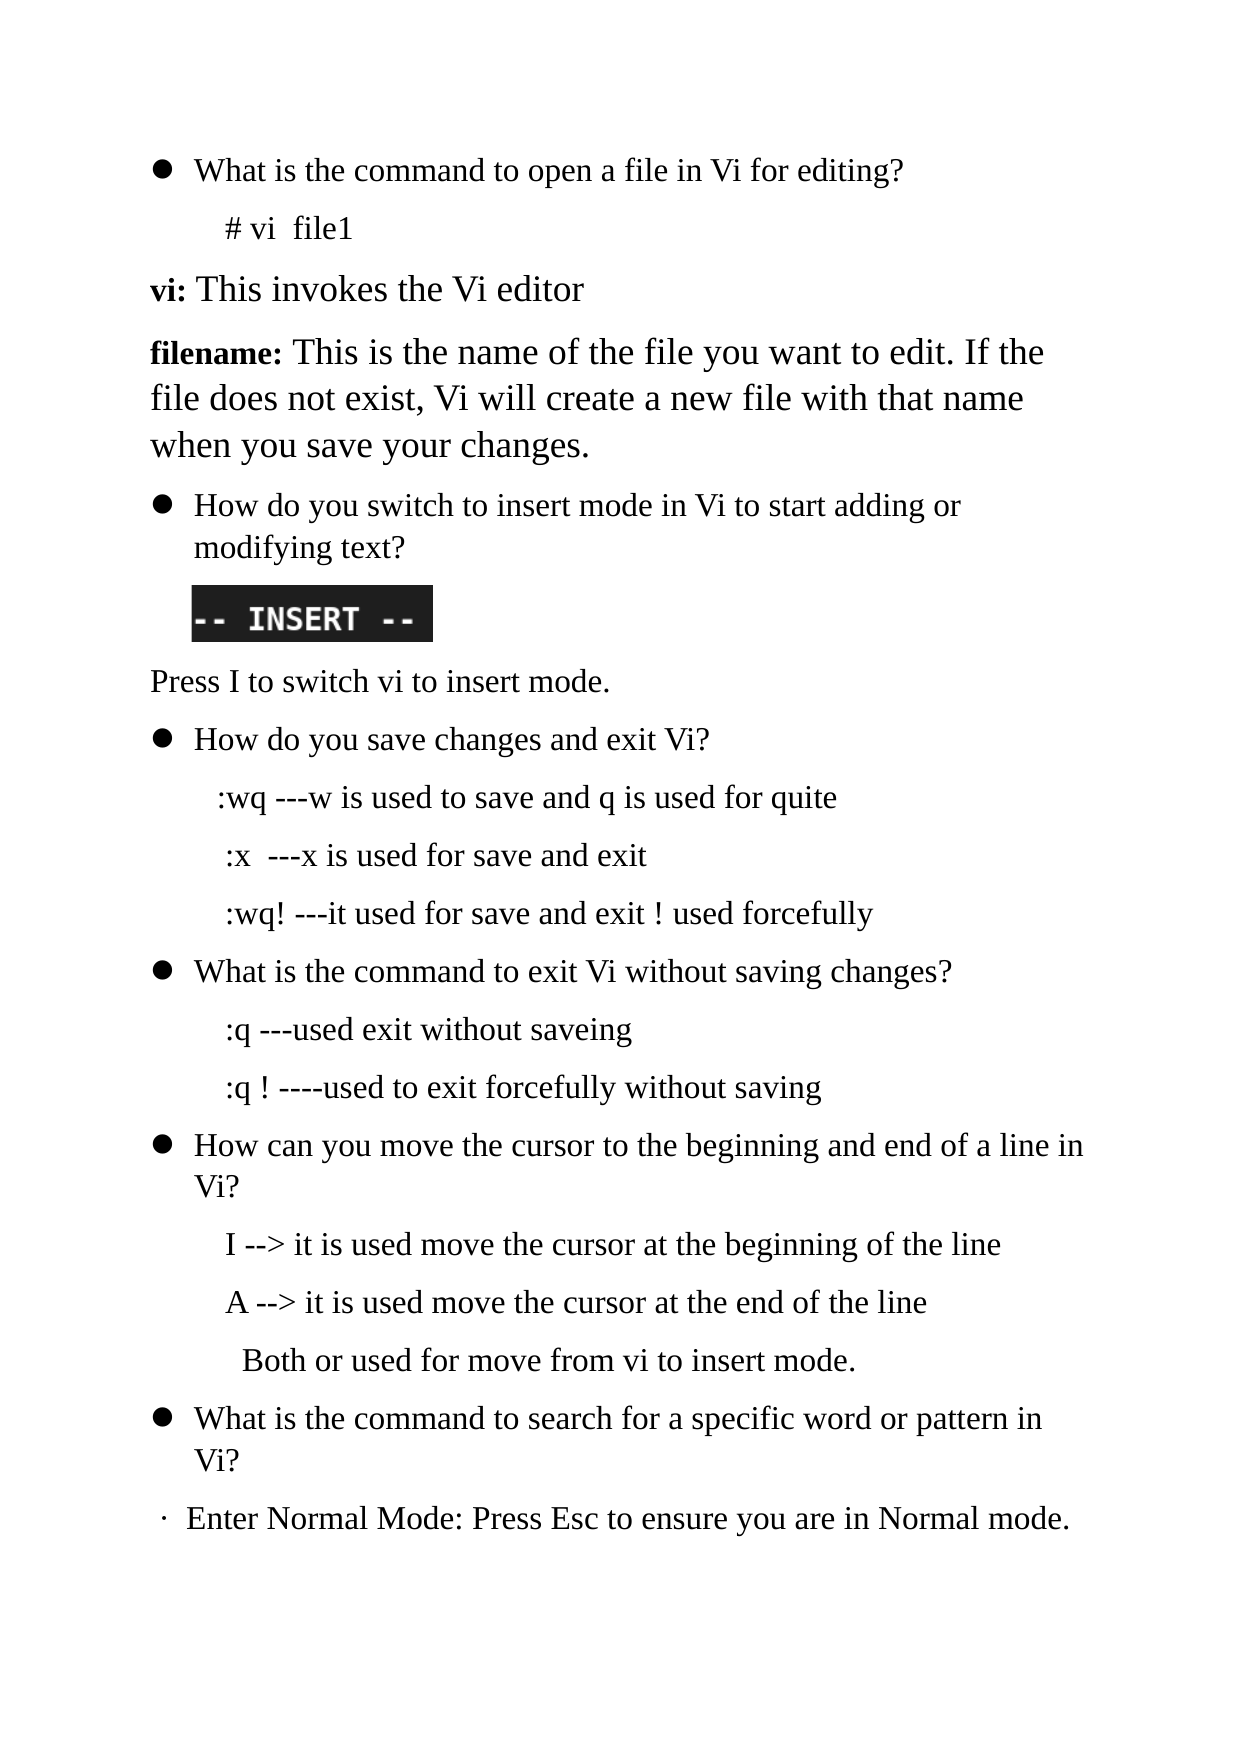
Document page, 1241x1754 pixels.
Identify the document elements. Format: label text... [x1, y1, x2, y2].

list Press I to switch vi to insert mode. [150, 661, 1090, 699]
list vi: This invokes the Vi editor [150, 266, 1090, 309]
list How do you switch to insert mode in Vi to start adding or modifying text? [150, 486, 1090, 565]
list # vi file1 [150, 208, 1090, 246]
list :x ---x is used for save and exit [150, 835, 1090, 873]
list What is the command to exit Vi without saving changes? [150, 951, 1090, 989]
list A --> it is used move the cursor at the end of the line [150, 1282, 1090, 1321]
list How can you move the cursor to the beginning and end of a line in Vi? [150, 1125, 1090, 1205]
list · Enter Normal Mode: Press Esc to ensure you are in Normal mode. [150, 1498, 1090, 1536]
list :wq! ---it used for save and exit ! used forcefully [150, 893, 1090, 931]
list filename: This is the name of the file you want to edit. If the file does not exist, Vi will create a new file with that name when you save your changes. [150, 329, 1090, 466]
list What is the command to open a file in Vi for editing? [150, 150, 1090, 188]
list What is the command to search for a specific word or pattern in Vi? [150, 1398, 1090, 1478]
list I --> it is used move the cursor at the beginning of the line [150, 1224, 1090, 1263]
list :q ---used exit without saveing [150, 1009, 1090, 1047]
picture [191, 585, 433, 642]
list Both or used for move from vi to insert mode. [150, 1341, 1090, 1379]
list How do you save changes and exit Vi? [150, 719, 1090, 757]
list :wq ---w is used to save and q is used for quite [150, 777, 1090, 815]
list :q ! ----used to exit forcefully without saving [150, 1067, 1090, 1105]
